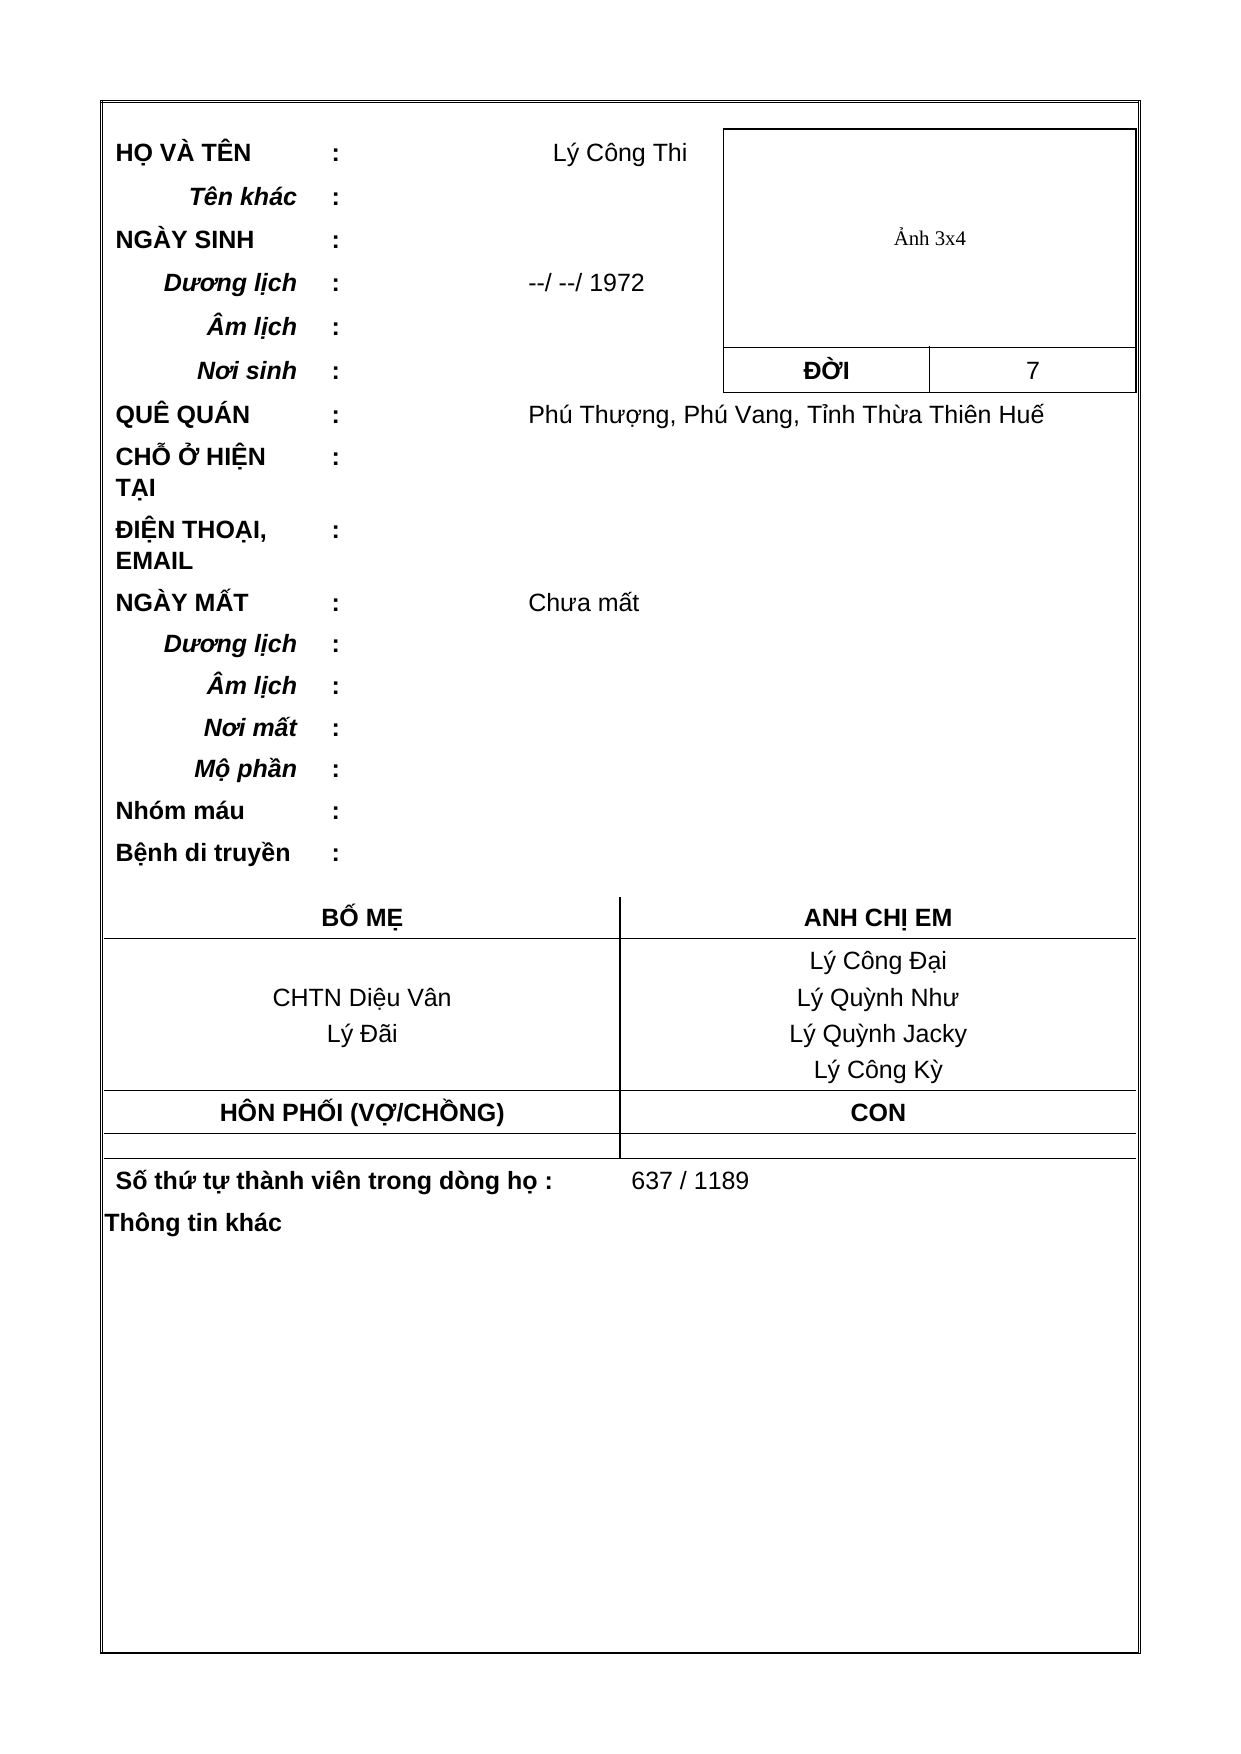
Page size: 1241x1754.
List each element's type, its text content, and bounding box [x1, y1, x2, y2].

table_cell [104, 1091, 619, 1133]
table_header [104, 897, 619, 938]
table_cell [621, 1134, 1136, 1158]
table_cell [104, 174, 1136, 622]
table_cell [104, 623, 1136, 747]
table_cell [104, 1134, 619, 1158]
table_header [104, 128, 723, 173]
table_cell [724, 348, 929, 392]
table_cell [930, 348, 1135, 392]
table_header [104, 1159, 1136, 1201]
text Thông tin khác [104, 1206, 1136, 1237]
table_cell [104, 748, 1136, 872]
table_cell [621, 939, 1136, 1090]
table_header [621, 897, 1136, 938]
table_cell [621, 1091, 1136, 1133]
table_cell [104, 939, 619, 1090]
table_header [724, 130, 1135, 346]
